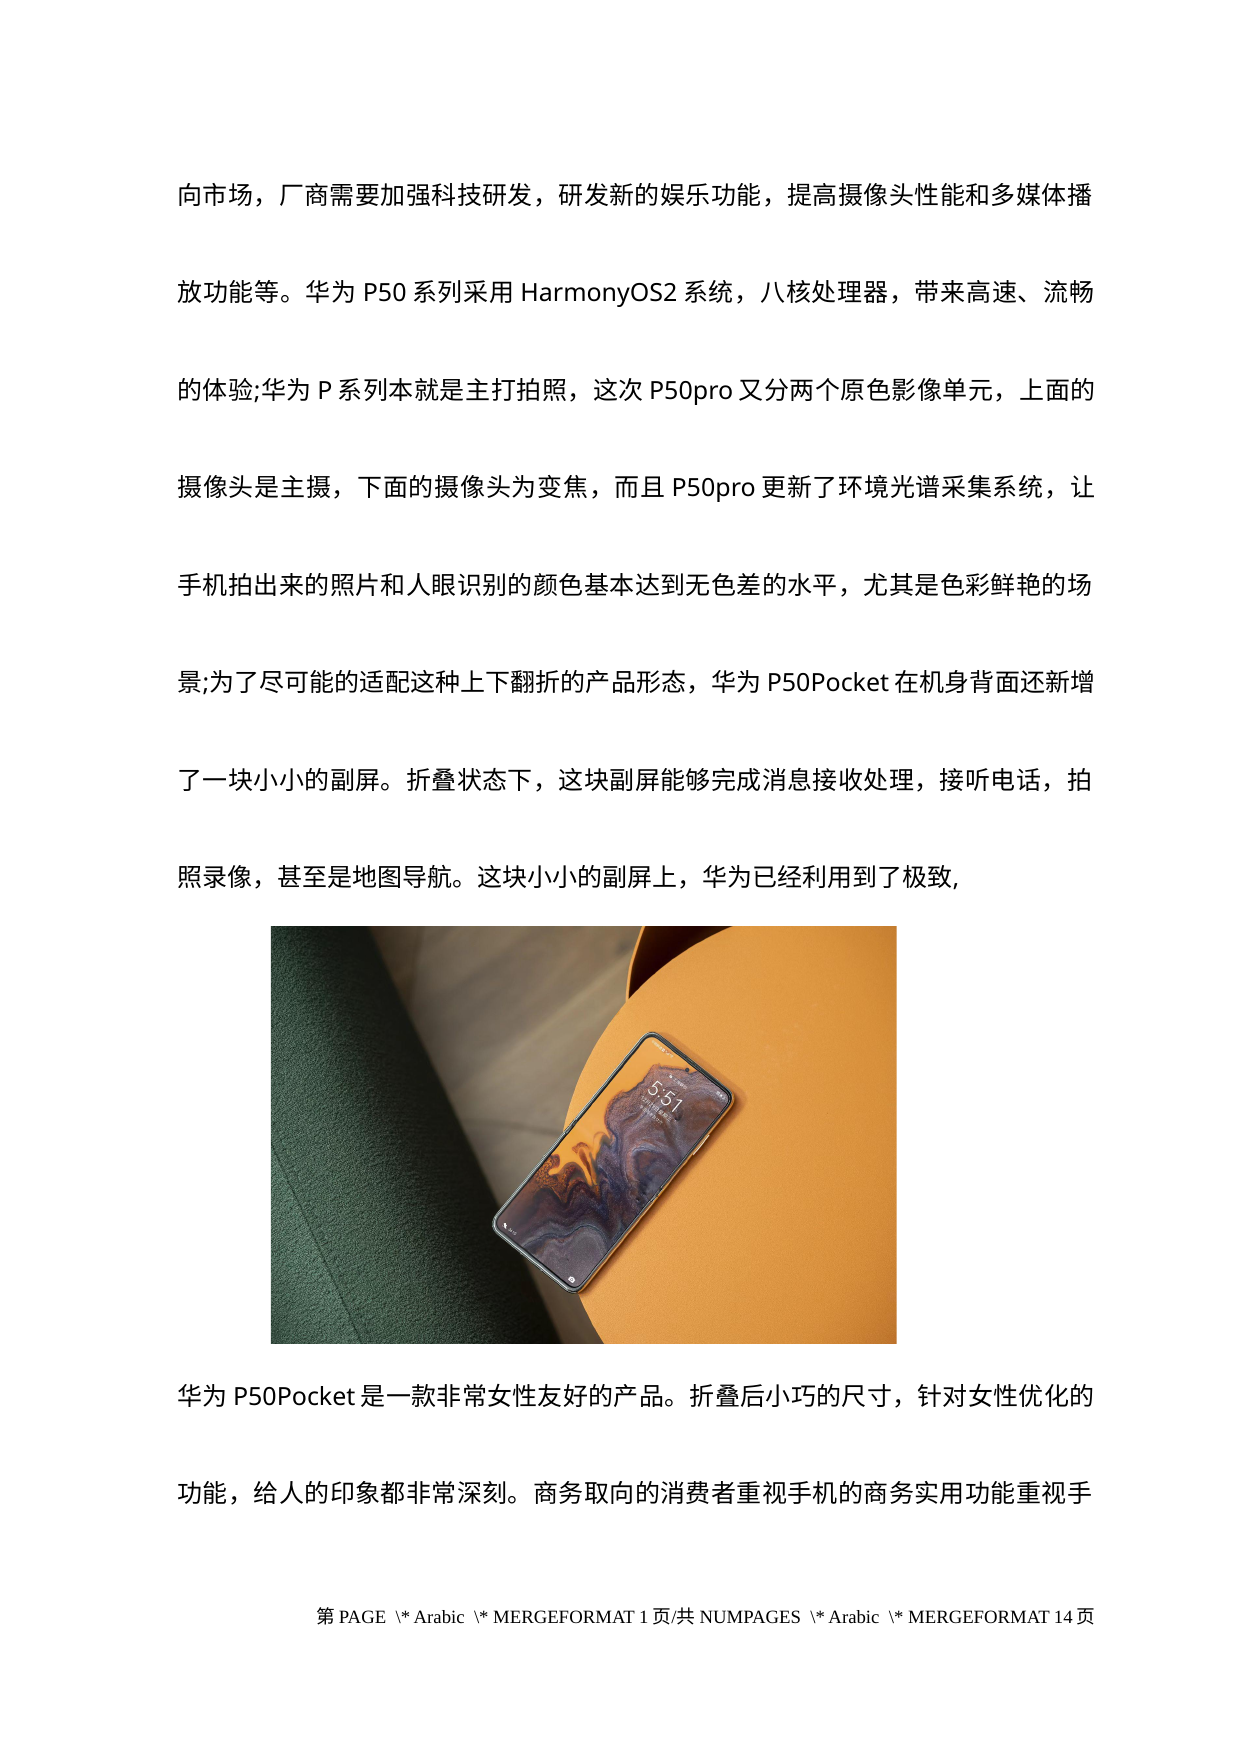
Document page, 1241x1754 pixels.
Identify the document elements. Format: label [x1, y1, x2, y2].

text [177, 1362, 1095, 1524]
text [177, 161, 1095, 908]
picture [270, 926, 897, 1344]
